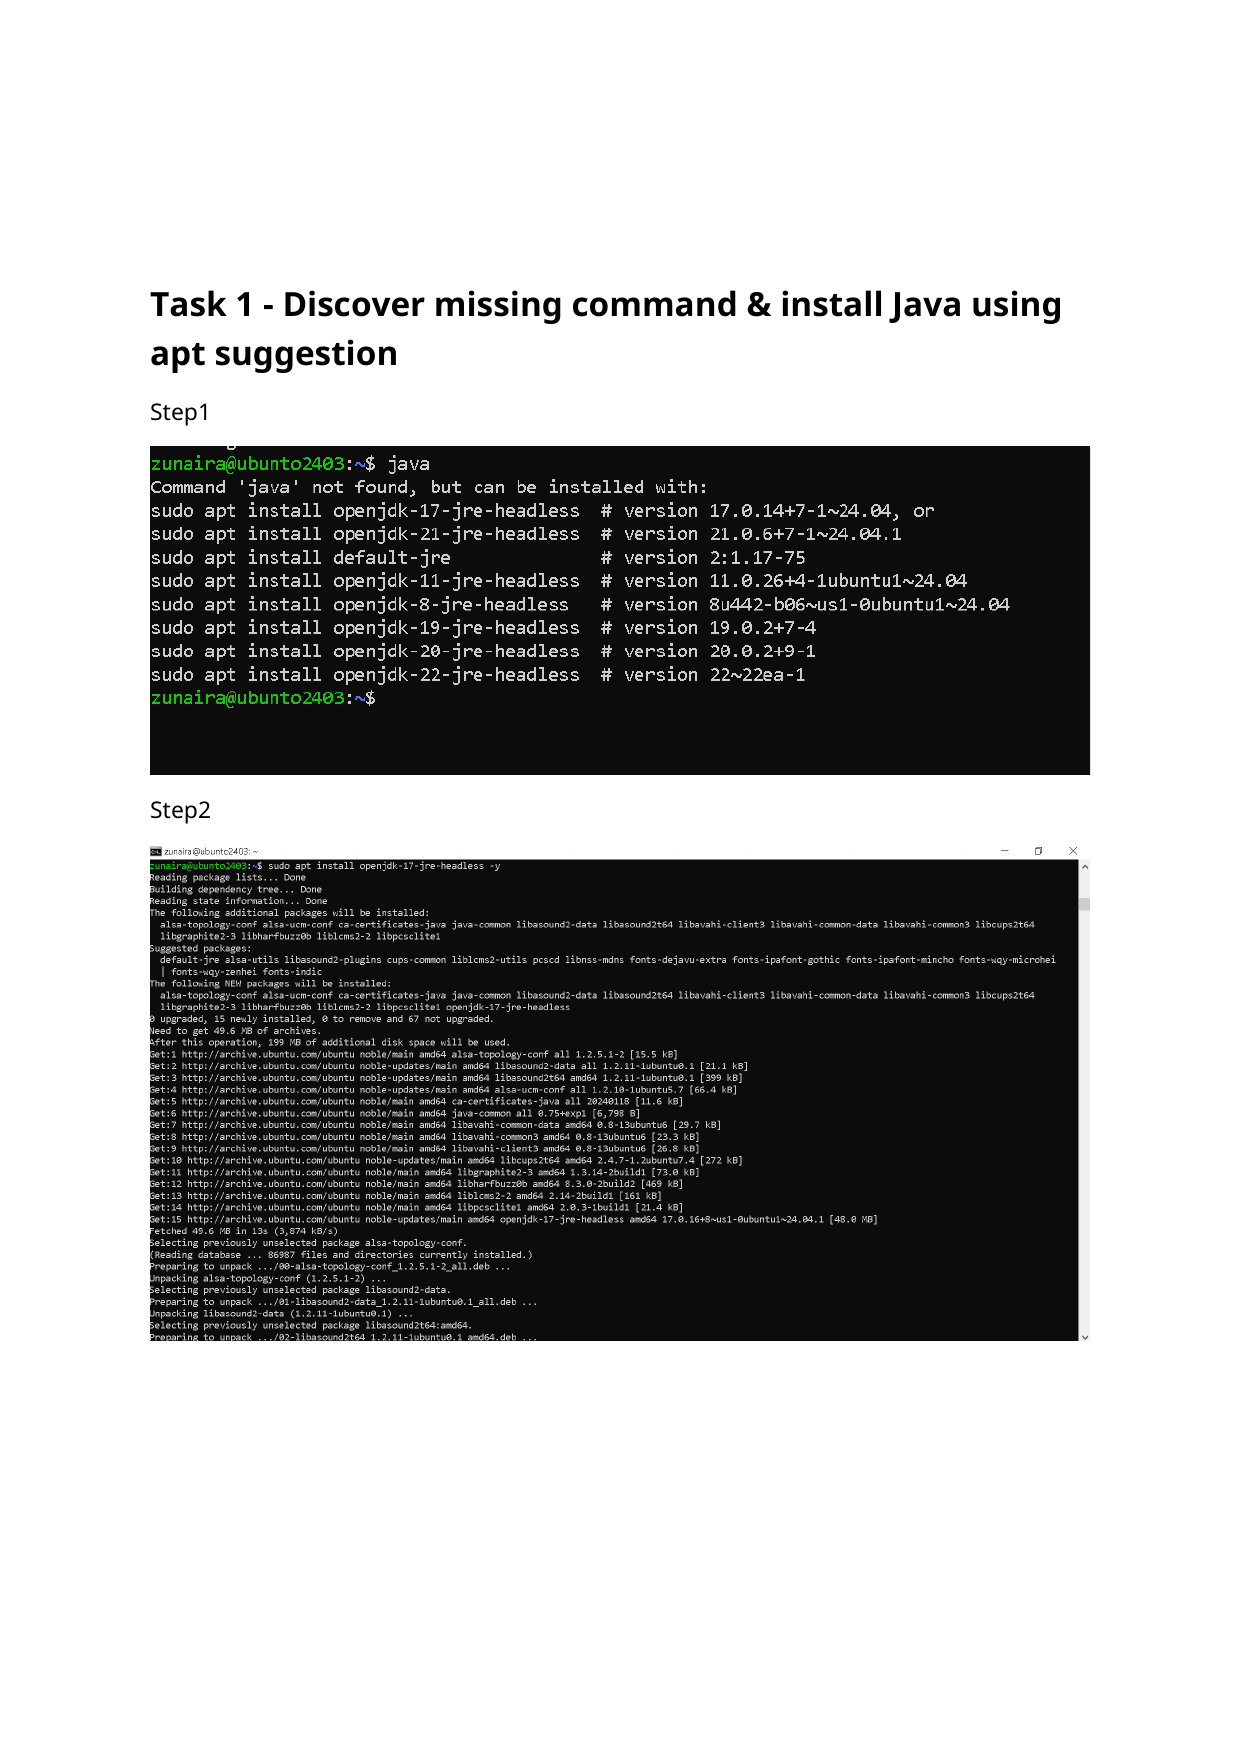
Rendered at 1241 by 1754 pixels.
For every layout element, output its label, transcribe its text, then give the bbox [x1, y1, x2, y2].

text Task 1 - Discover missing command & install Java using apt suggestion [150, 281, 1090, 376]
picture [150, 446, 1091, 775]
text Step1 [150, 396, 1090, 427]
text Step2 [150, 794, 1090, 825]
picture [150, 844, 1091, 1341]
